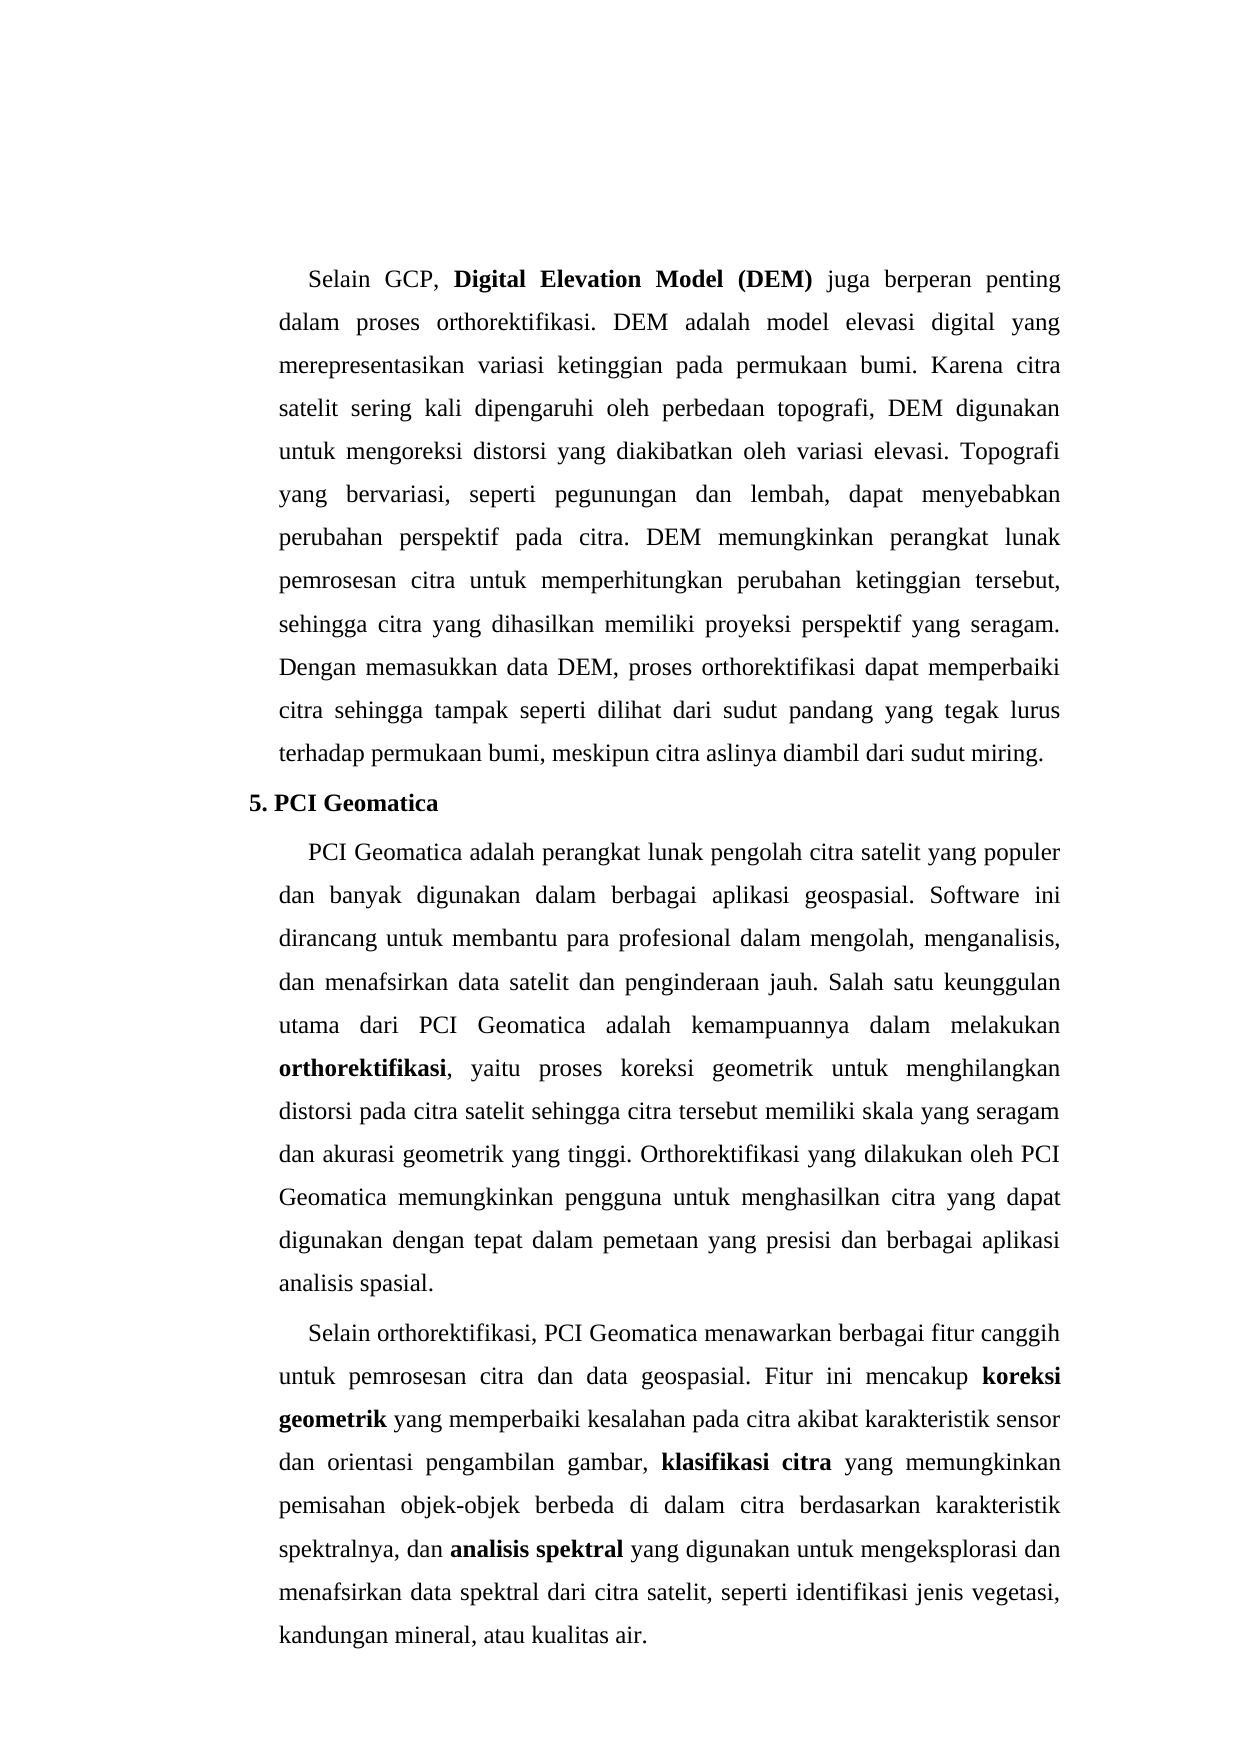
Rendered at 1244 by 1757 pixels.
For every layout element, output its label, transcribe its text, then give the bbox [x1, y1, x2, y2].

text Selain GCP, Digital Elevation Model (DEM) juga berperan penting dalam proses orthorektifikasi. DEM adalah model elevasi digital yang merepresentasikan variasi ketinggian pada permukaan bumi. Karena citra satelit sering kali dipengaruhi oleh perbedaan topografi, DEM digunakan untuk mengoreksi distorsi yang diakibatkan oleh variasi elevasi. Topografi yang bervariasi, seperti pegunungan dan lembah, dapat menyebabkan perubahan perspektif pada citra. DEM memungkinkan perangkat lunak pemrosesan citra untuk memperhitungkan perubahan ketinggian tersebut, sehingga citra yang dihasilkan memiliki proyeksi perspektif yang seragam. Dengan memasukkan data DEM, proses orthorektifikasi dapat memperbaiki citra sehingga tampak seperti dilihat dari sudut pandang yang tegak lurus terhadap permukaan bumi, meskipun citra aslinya diambil dari sudut miring. [278, 264, 1061, 767]
text PCI Geomatica adalah perangkat lunak pengolah citra satelit yang populer dan banyak digunakan dalam berbagai aplikasi geospasial. Software ini dirancang untuk membantu para profesional dalam mengolah, menganalisis, dan menafsirkan data satelit dan penginderaan jauh. Salah satu keunggulan utama dari PCI Geomatica adalah kemampuannya dalam melakukan orthorektifikasi, yaitu proses koreksi geometrik untuk menghilangkan distorsi pada citra satelit sehingga citra tersebut memiliki skala yang seragam dan akurasi geometrik yang tinggi. Orthorektifikasi yang dilakukan oleh PCI Geomatica memungkinkan pengguna untuk menghasilkan citra yang dapat digunakan dengan tepat dalam pemetaan yang presisi dan berbagai aplikasi analisis spasial. [278, 837, 1061, 1297]
text 5. PCI Geomatica [249, 788, 1061, 816]
text Selain orthorektifikasi, PCI Geomatica menawarkan berbagai fitur canggih untuk pemrosesan citra dan data geospasial. Fitur ini mencakup koreksi geometrik yang memperbaiki kesalahan pada citra akibat karakteristik sensor dan orientasi pengambilan gambar, klasifikasi citra yang memungkinkan pemisahan objek-objek berbeda di dalam citra berdasarkan karakteristik spektralnya, dan analisis spektral yang digunakan untuk mengeksplorasi dan menafsirkan data spektral dari citra satelit, seperti identifikasi jenis vegetasi, kandungan mineral, atau kualitas air. [278, 1318, 1061, 1649]
